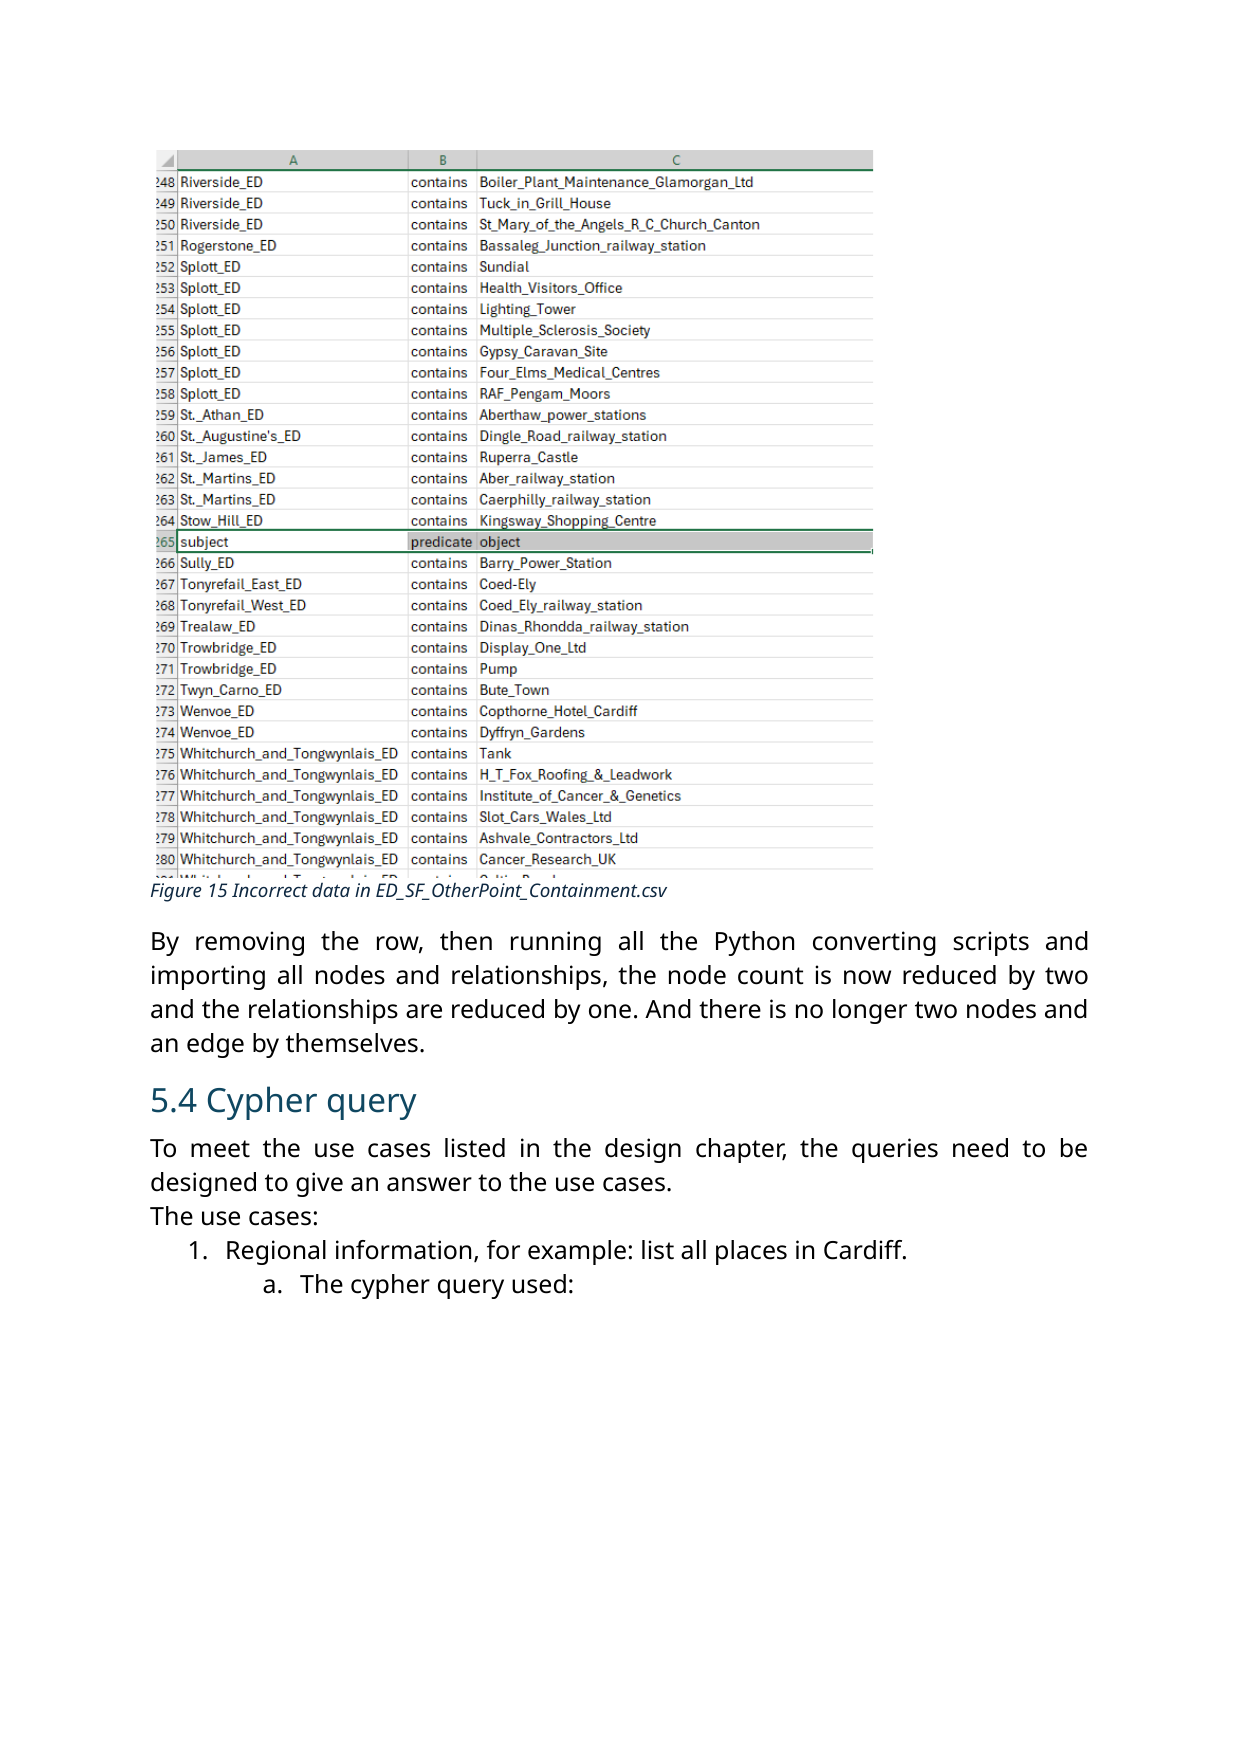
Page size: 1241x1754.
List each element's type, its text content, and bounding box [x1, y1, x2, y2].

picture [156, 150, 874, 878]
text Figure 15 Incorrect data in ED_SF_OtherPoint_Containment.csv [150, 877, 1090, 903]
list Regional information, for example: list all places in Cardiff. [187, 1232, 1090, 1266]
text To meet the use cases listed in the design chapter, the queries need to be designed to give an answer to the use cases. [150, 1130, 1090, 1198]
text The use cases: [150, 1198, 1090, 1232]
subtitle 5.4 Cypher query [150, 1076, 1090, 1122]
text By removing the row, then running all the Python converting scripts and importing all nodes and relationships, the node count is now reduced by two and the relationships are reduced by one. And there is no longer two nodes and an edge by themselves. [150, 923, 1090, 1060]
list The cypher query used: [262, 1266, 1090, 1301]
